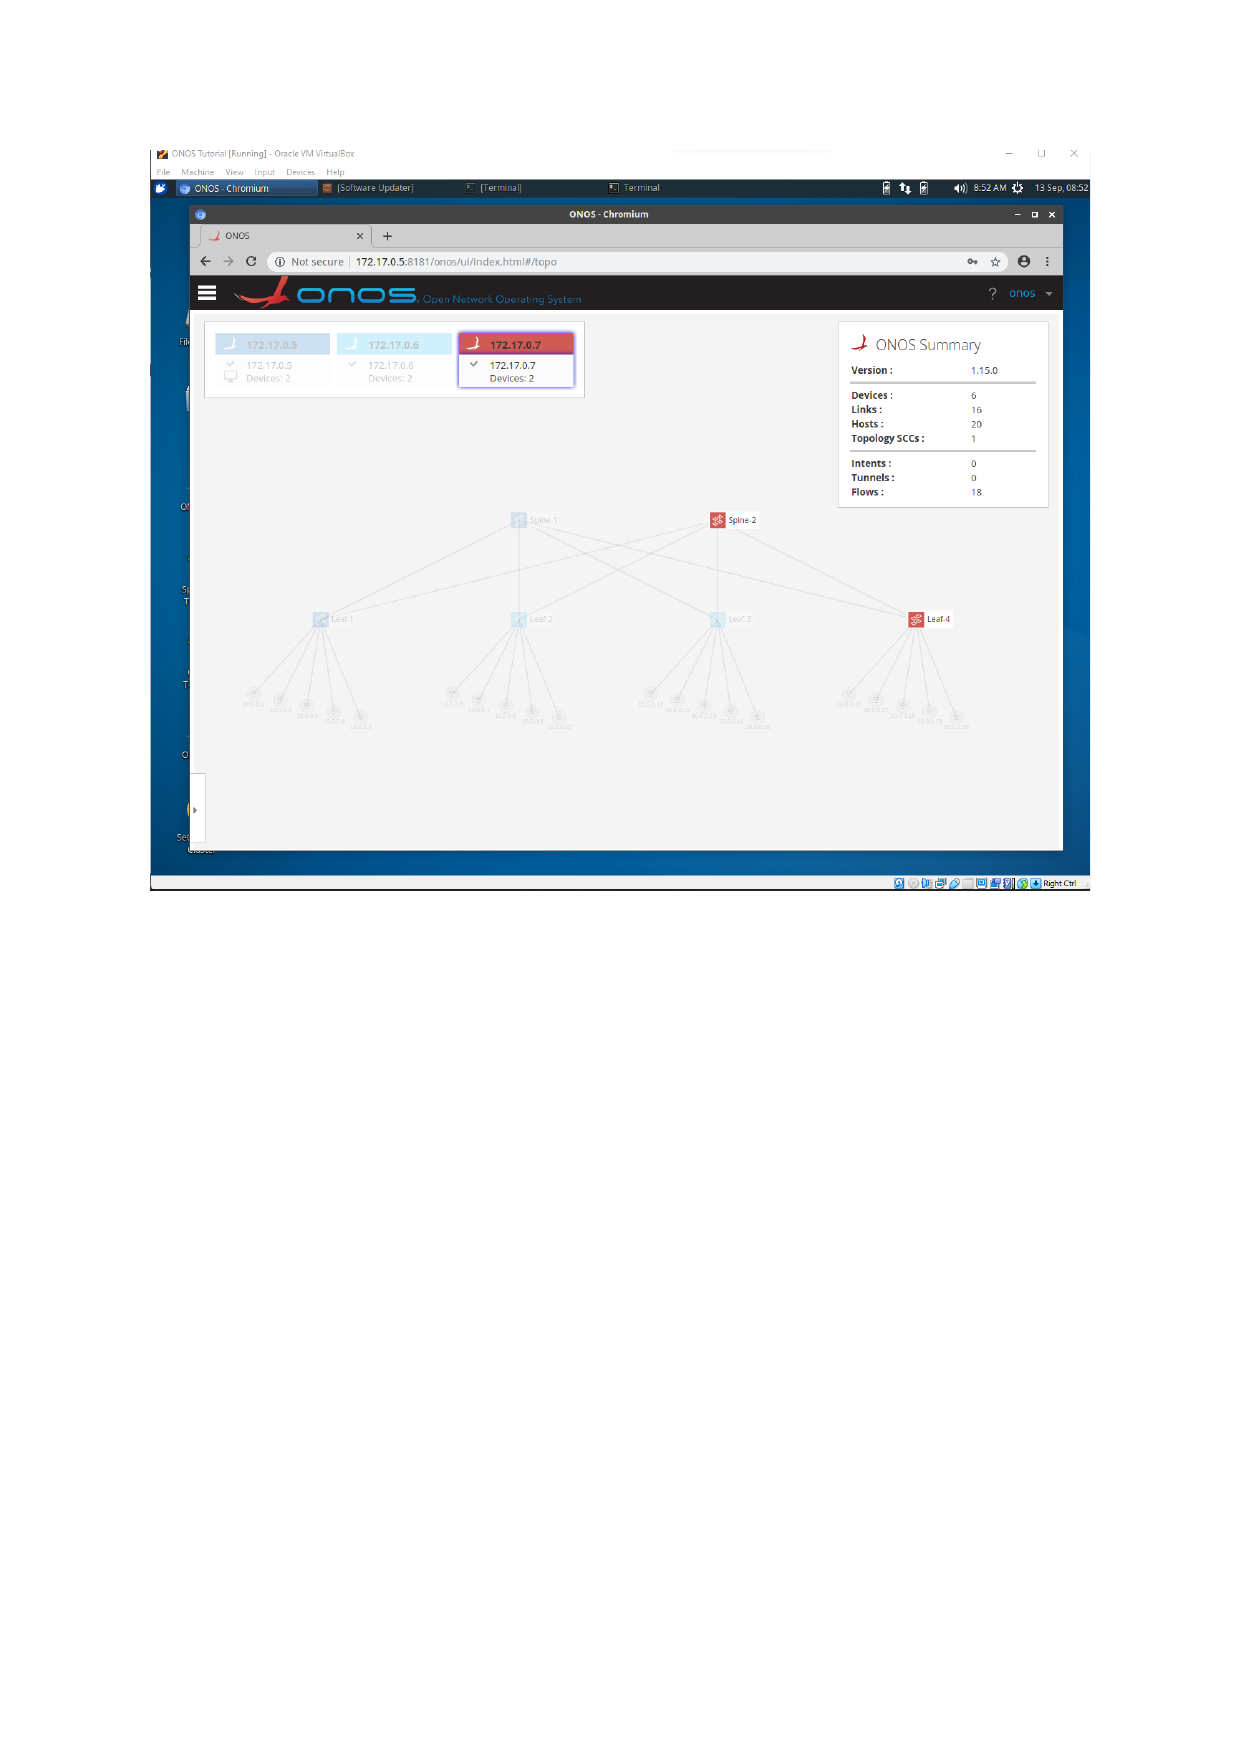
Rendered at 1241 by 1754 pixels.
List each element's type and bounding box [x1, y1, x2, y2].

picture [150, 150, 1091, 891]
